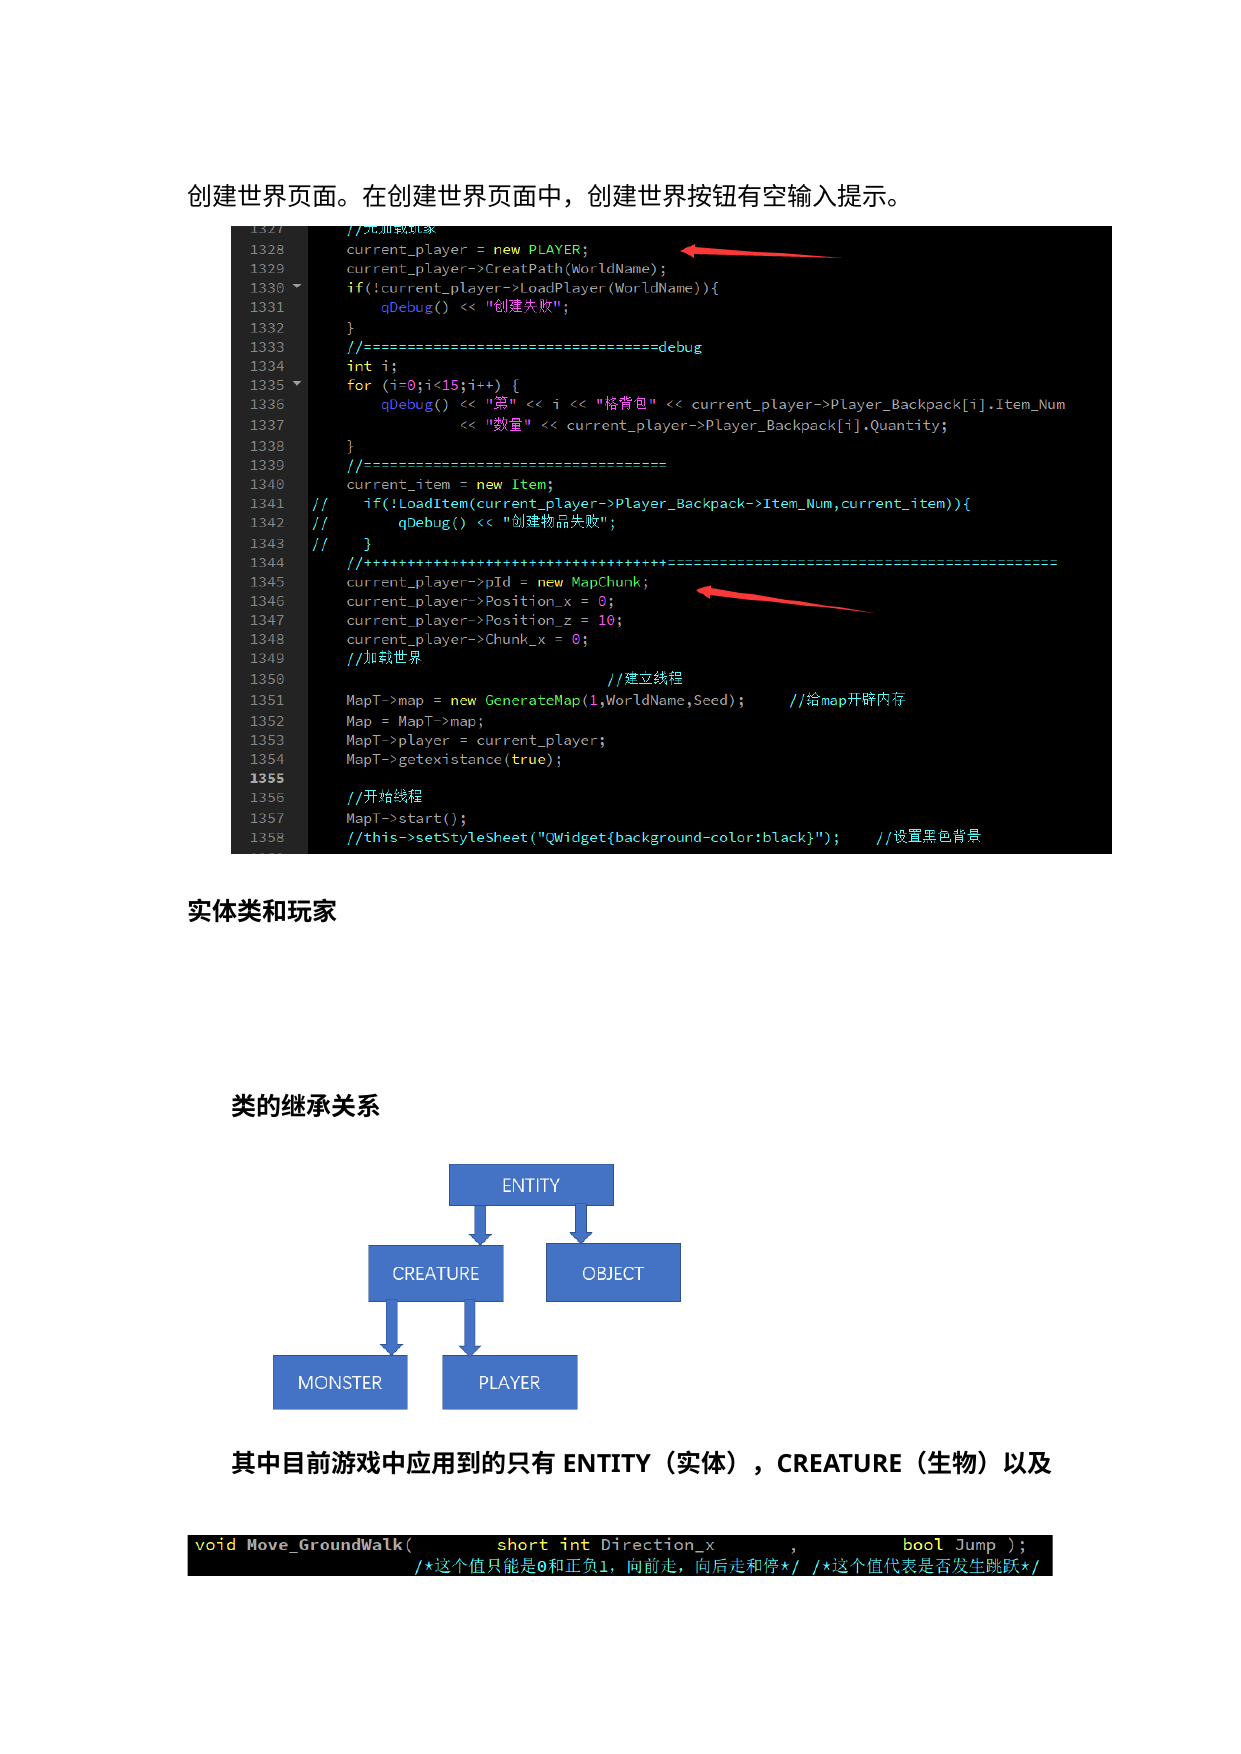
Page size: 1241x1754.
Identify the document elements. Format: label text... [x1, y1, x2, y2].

picture [187, 1535, 1053, 1576]
picture [231, 1137, 708, 1427]
list 类的继承关系 [231, 1072, 1053, 1137]
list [187, 162, 1053, 227]
text 其中目前游戏中应用到的只有ENTITY（实体），CREATURE（生物）以及PLAYER（玩家）类，其中最主要的函数为移动函数，它是CREATURE类的公共函数（如下图所示） [187, 1429, 1053, 1494]
picture [231, 226, 1112, 854]
